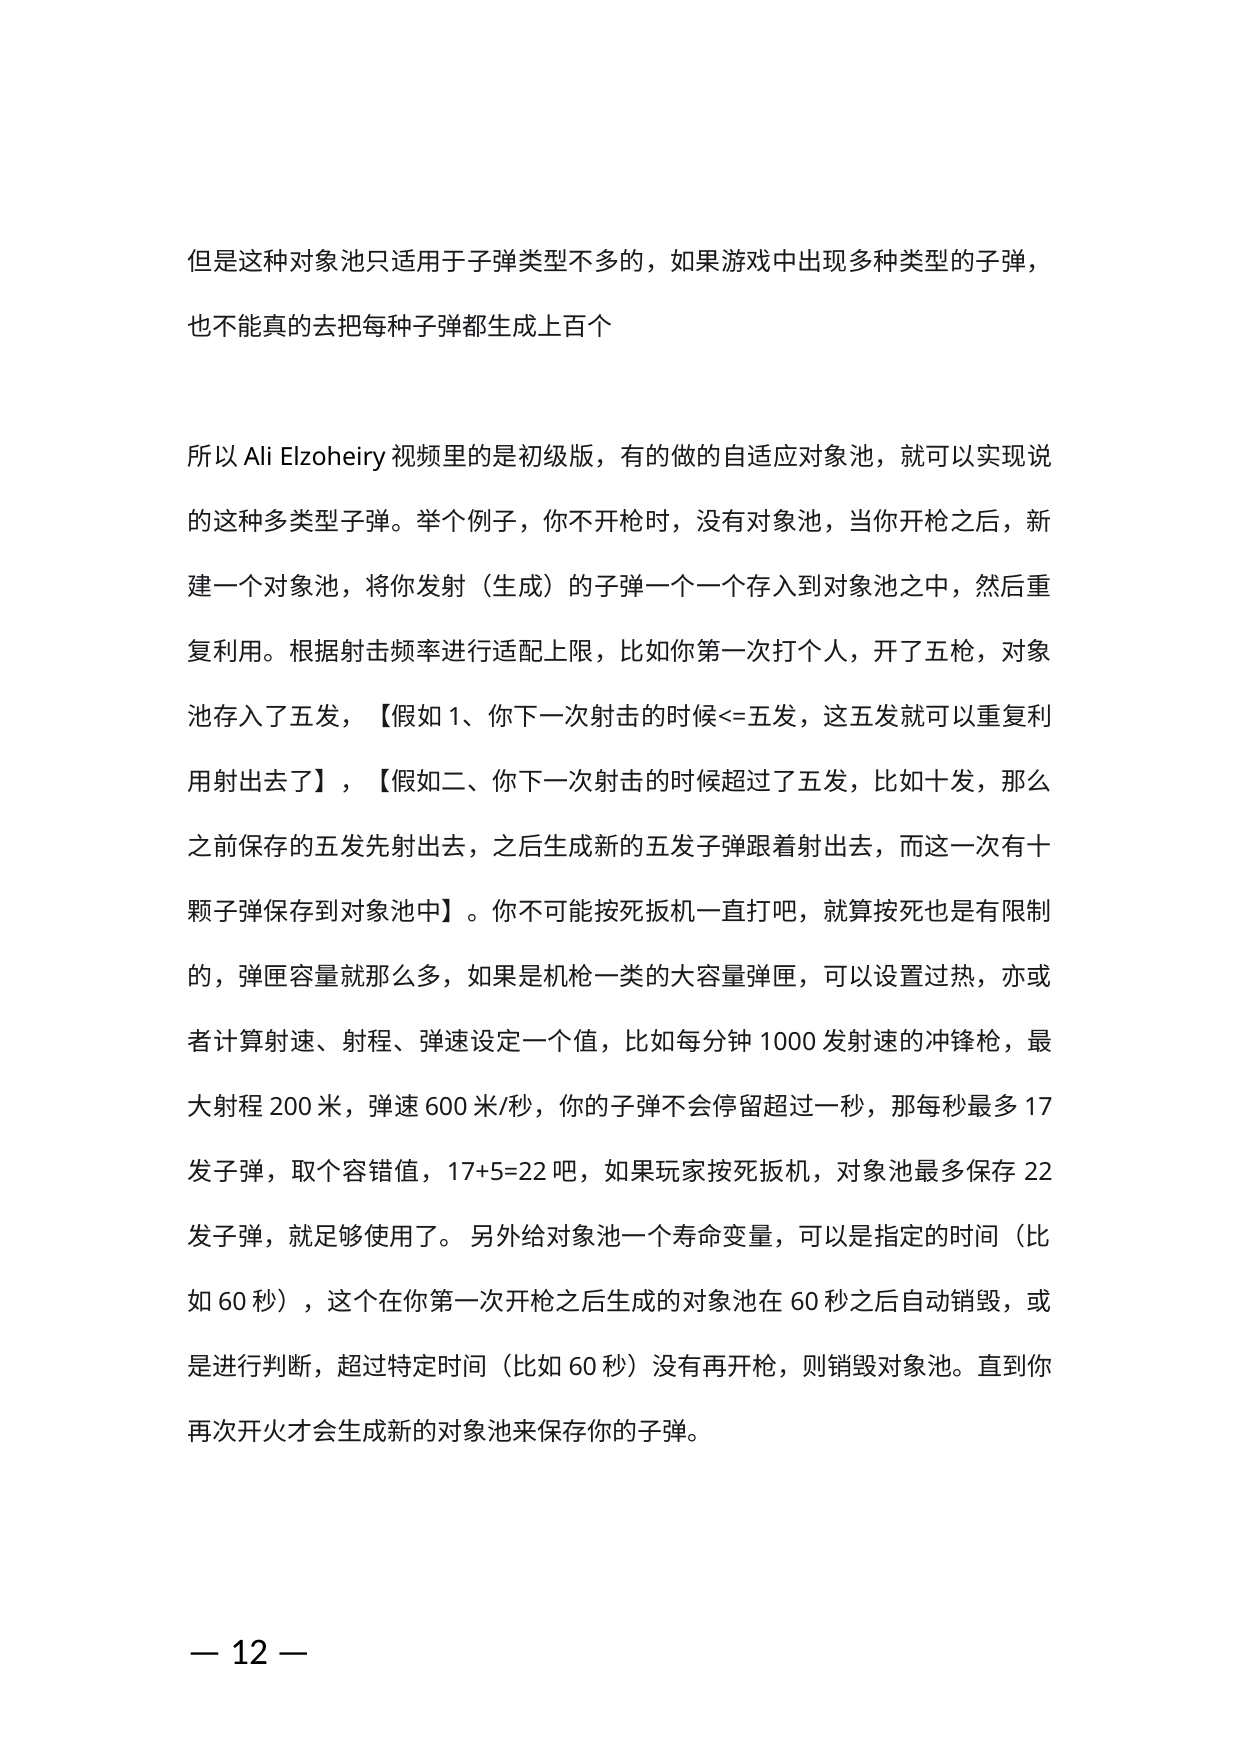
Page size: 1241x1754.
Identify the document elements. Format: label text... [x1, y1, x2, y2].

text 所以Ali Elzoheiry视频里的是初级版，有的做的自适应对象池，就可以实现说的这种多类型子弹。举个例子，你不开枪时，没有对象池，当你开枪之后，新建一个对象池，将你发射（生成）的子弹一个一个存入到对象池之中，然后重复利用。根据射击频率进行适配上限，比如你第一次打个人，开了五枪，对象池存入了五发，【假如1、你下一次射击的时候<=五发，这五发就可以重复利用射出去了】，【假如二、你下一次射击的时候超过了五发，比如十发，那么之前保存的五发先射出去，之后生成新的五发子弹跟着射出去，而这一次有十颗子弹保存到对象池中】。你不可能按死扳机一直打吧，就算按死也是有限制的，弹匣容量就那么多，如果是机枪一类的大容量弹匣，可以设置过热，亦或者计算射速、射程、弹速设定一个值，比如每分钟1000发射速的冲锋枪，最大射程200米，弹速600米/秒，你的子弹不会停留超过一秒，那每秒最多17发子弹，取个容错值，17+5=22吧，如果玩家按死扳机，对象池最多保存22发子弹，就足够使用了。 另外给对象池一个寿命变量，可以是指定的时间（比如60秒），这个在你第一次开枪之后生成的对象池在60秒之后自动销毁，或是进行判断，超过特定时间（比如60秒）没有再开枪，则销毁对象池。直到你再次开火才会生成新的对象池来保存你的子弹。 [187, 422, 1053, 1462]
text 但是这种对象池只适用于子弹类型不多的，如果游戏中出现多种类型的子弹，也不能真的去把每种子弹都生成上百个 [187, 227, 1053, 357]
